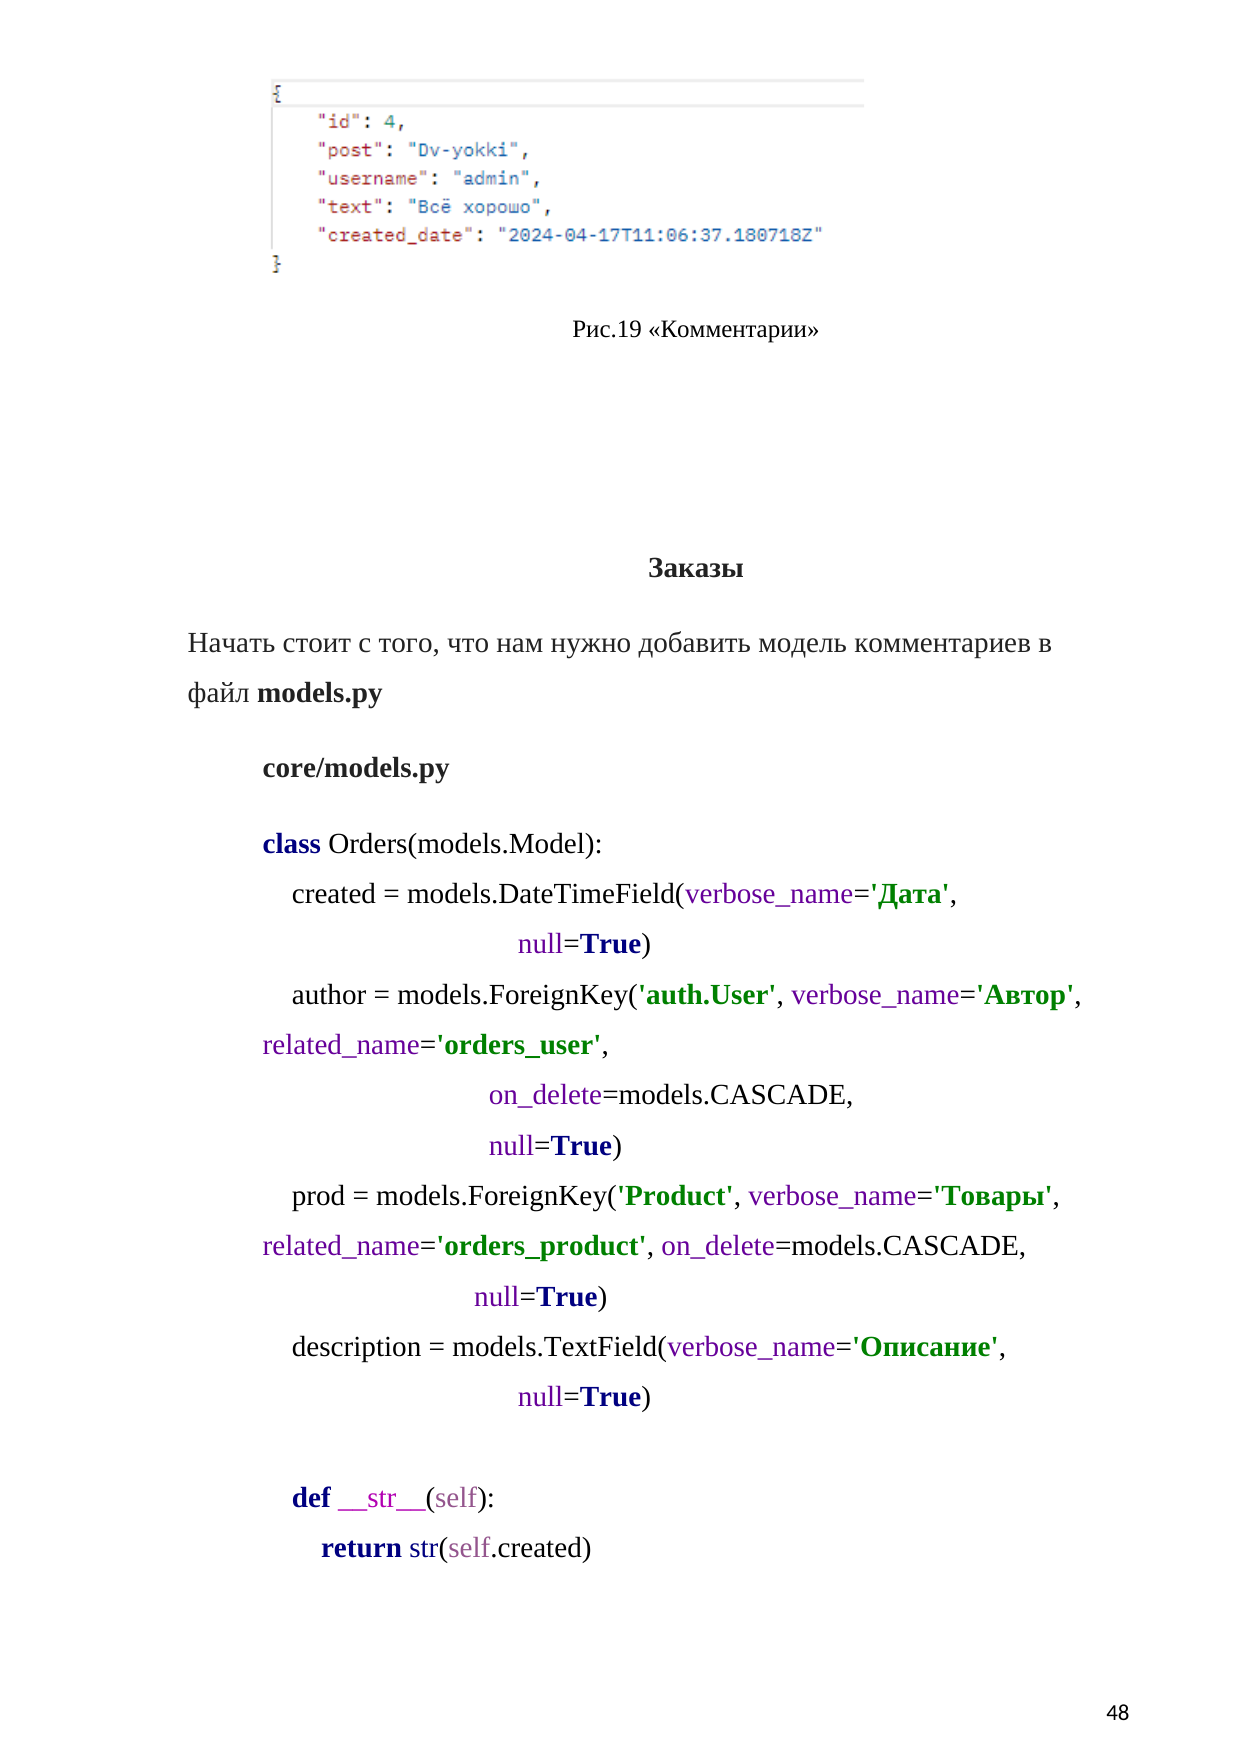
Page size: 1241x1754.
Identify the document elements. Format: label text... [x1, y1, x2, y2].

text Заказы [262, 550, 1129, 583]
text Рис.19 «Комментарии» [262, 314, 1129, 343]
picture [262, 73, 865, 284]
text core/models.py [262, 751, 1129, 784]
text Начать стоит с того, что нам нужно добавить модель комментариев в файл models.py [187, 625, 1129, 709]
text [262, 826, 1129, 1564]
